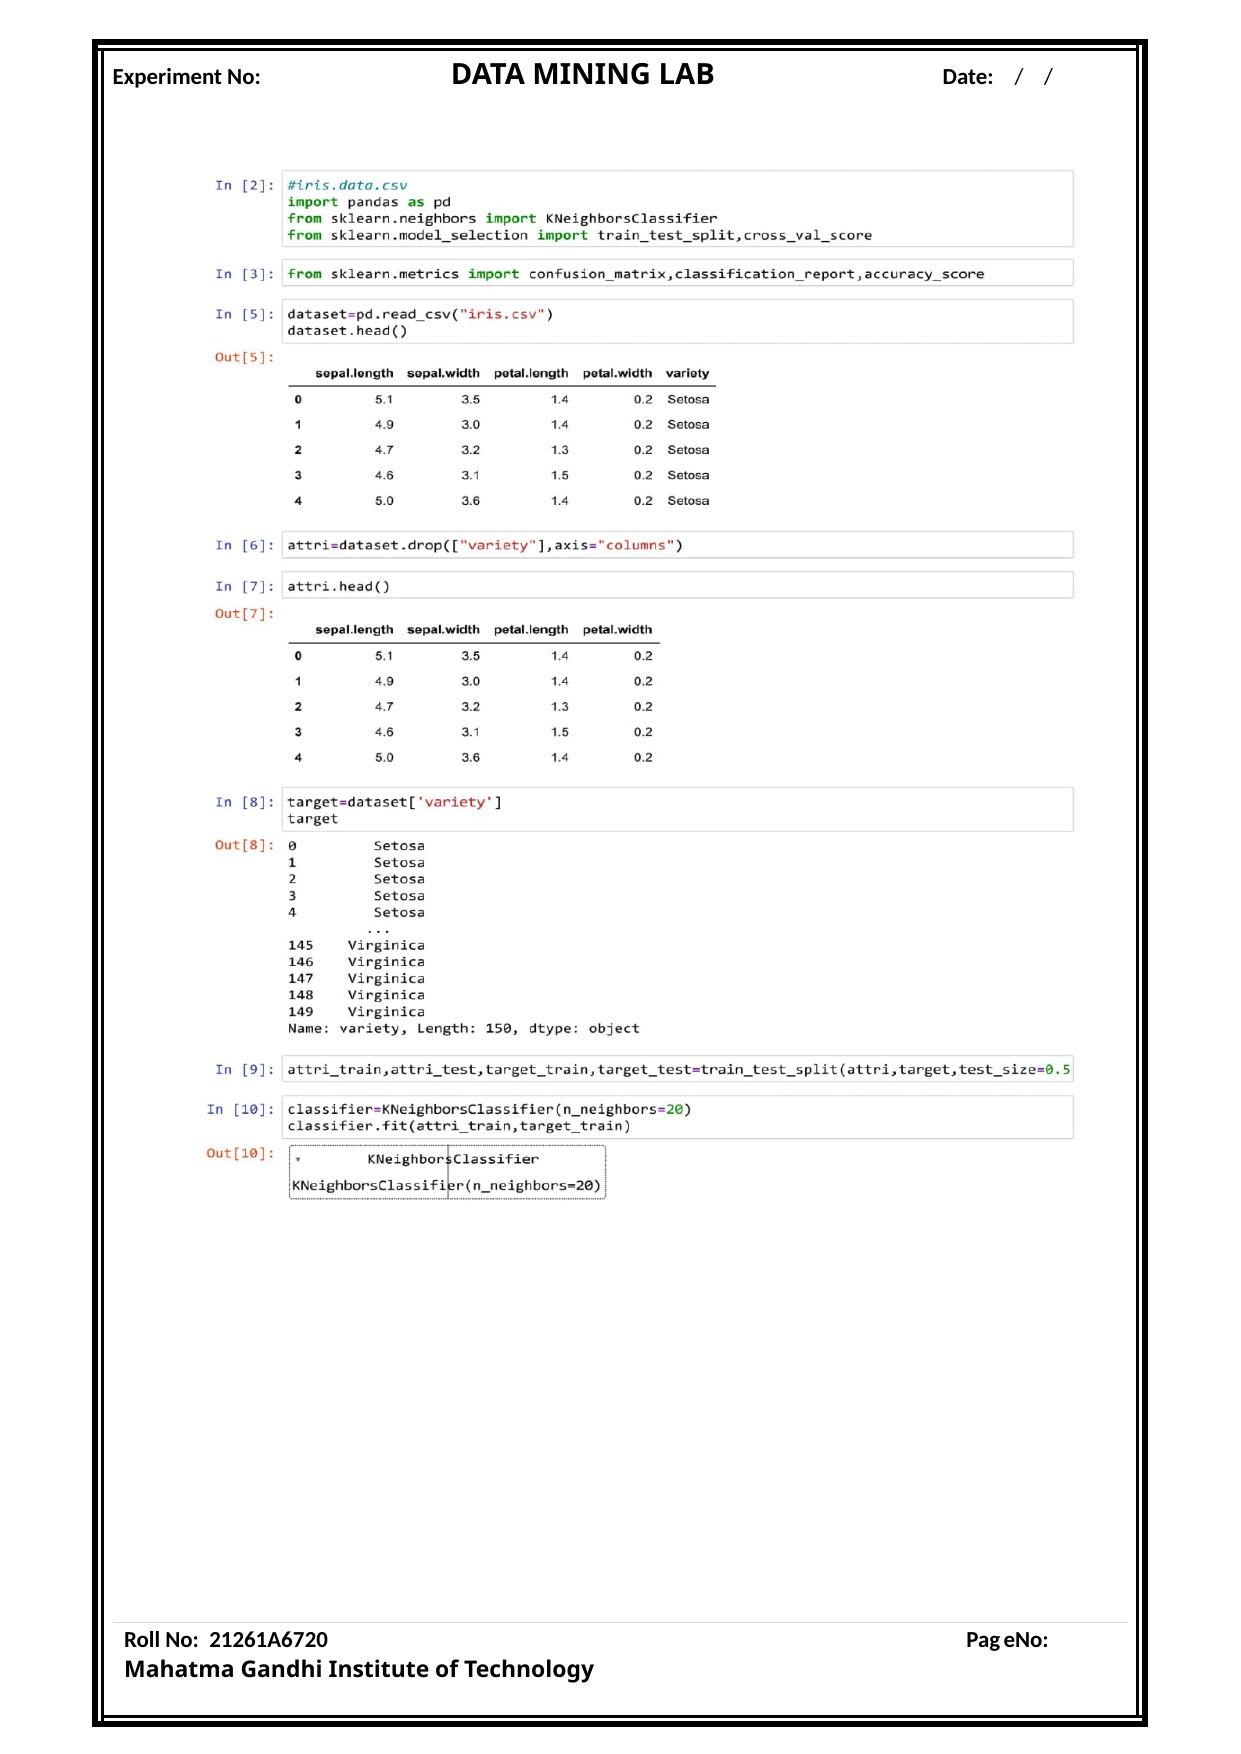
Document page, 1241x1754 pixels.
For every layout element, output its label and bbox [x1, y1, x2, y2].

picture [112, 150, 1128, 1312]
